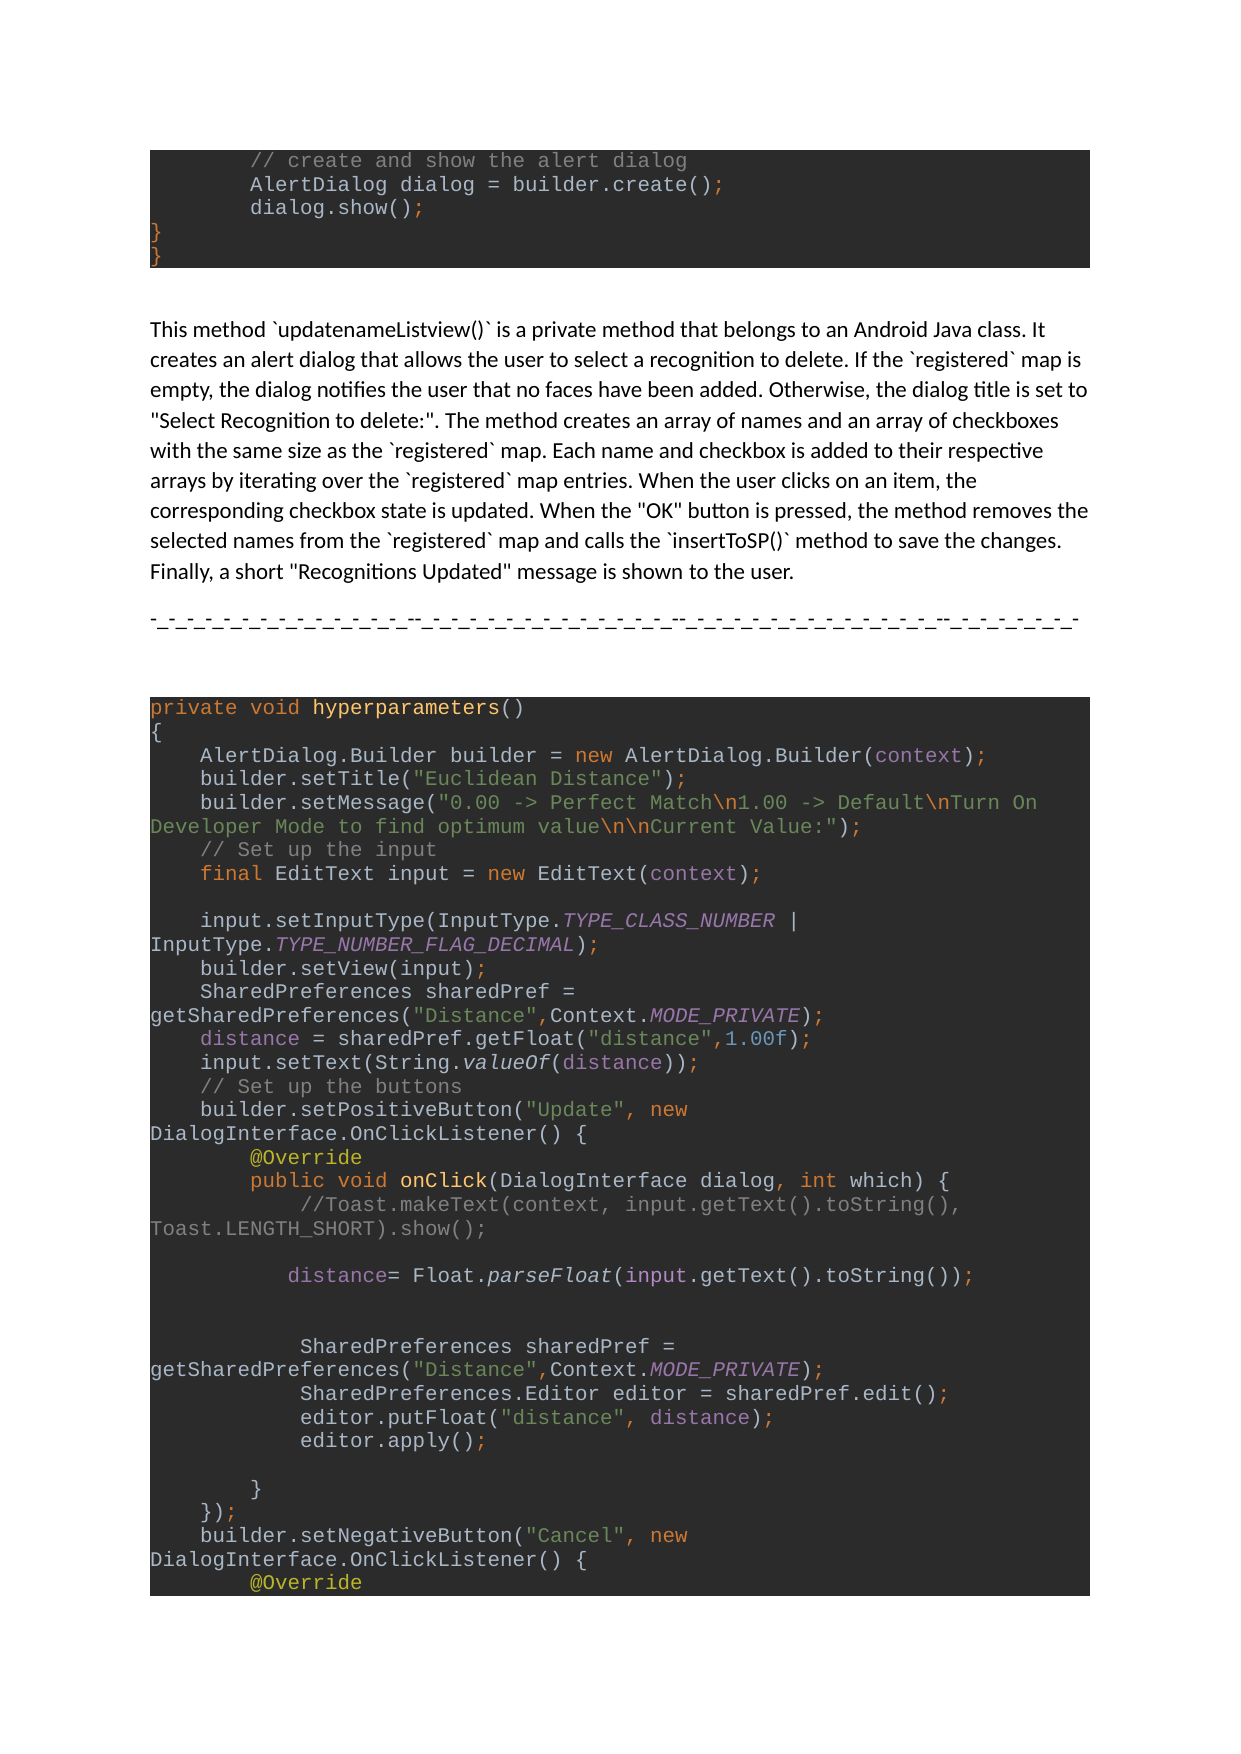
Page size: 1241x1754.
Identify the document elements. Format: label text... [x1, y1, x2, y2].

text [150, 150, 1090, 221]
text } [150, 221, 1090, 244]
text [150, 697, 1090, 1596]
text } [150, 244, 1090, 268]
text -_-_-_-_-_-_-_-_-_-_-_-_-_-_--_-_-_-_-_-_-_-_-_-_-_-_-_-_--_-_-_-_-_-_-_-_-_-_-_-_-_-_--_-_-_-_-_-_-_- [150, 604, 1090, 632]
text This method `updatenameListview()` is a private method that belongs to an Android Java class. It creates an alert dialog that allows the user to select a recognition to delete. If the `registered` map is empty, the dialog notifies the user that no faces have been added. Otherwise, the dialog title is set to "Select Recognition to delete:". The method creates an array of names and an array of checkboxes with the same size as the `registered` map. Each name and checkbox is added to their respective arrays by iterating over the `registered` map entries. When the user clicks on an item, the corresponding checkbox state is updated. When the "OK" button is pressed, the method removes the selected names from the `registered` map and calls the `insertToSP()` method to save the changes. Finally, a short "Recognitions Updated" message is shown to the user. [150, 315, 1090, 585]
